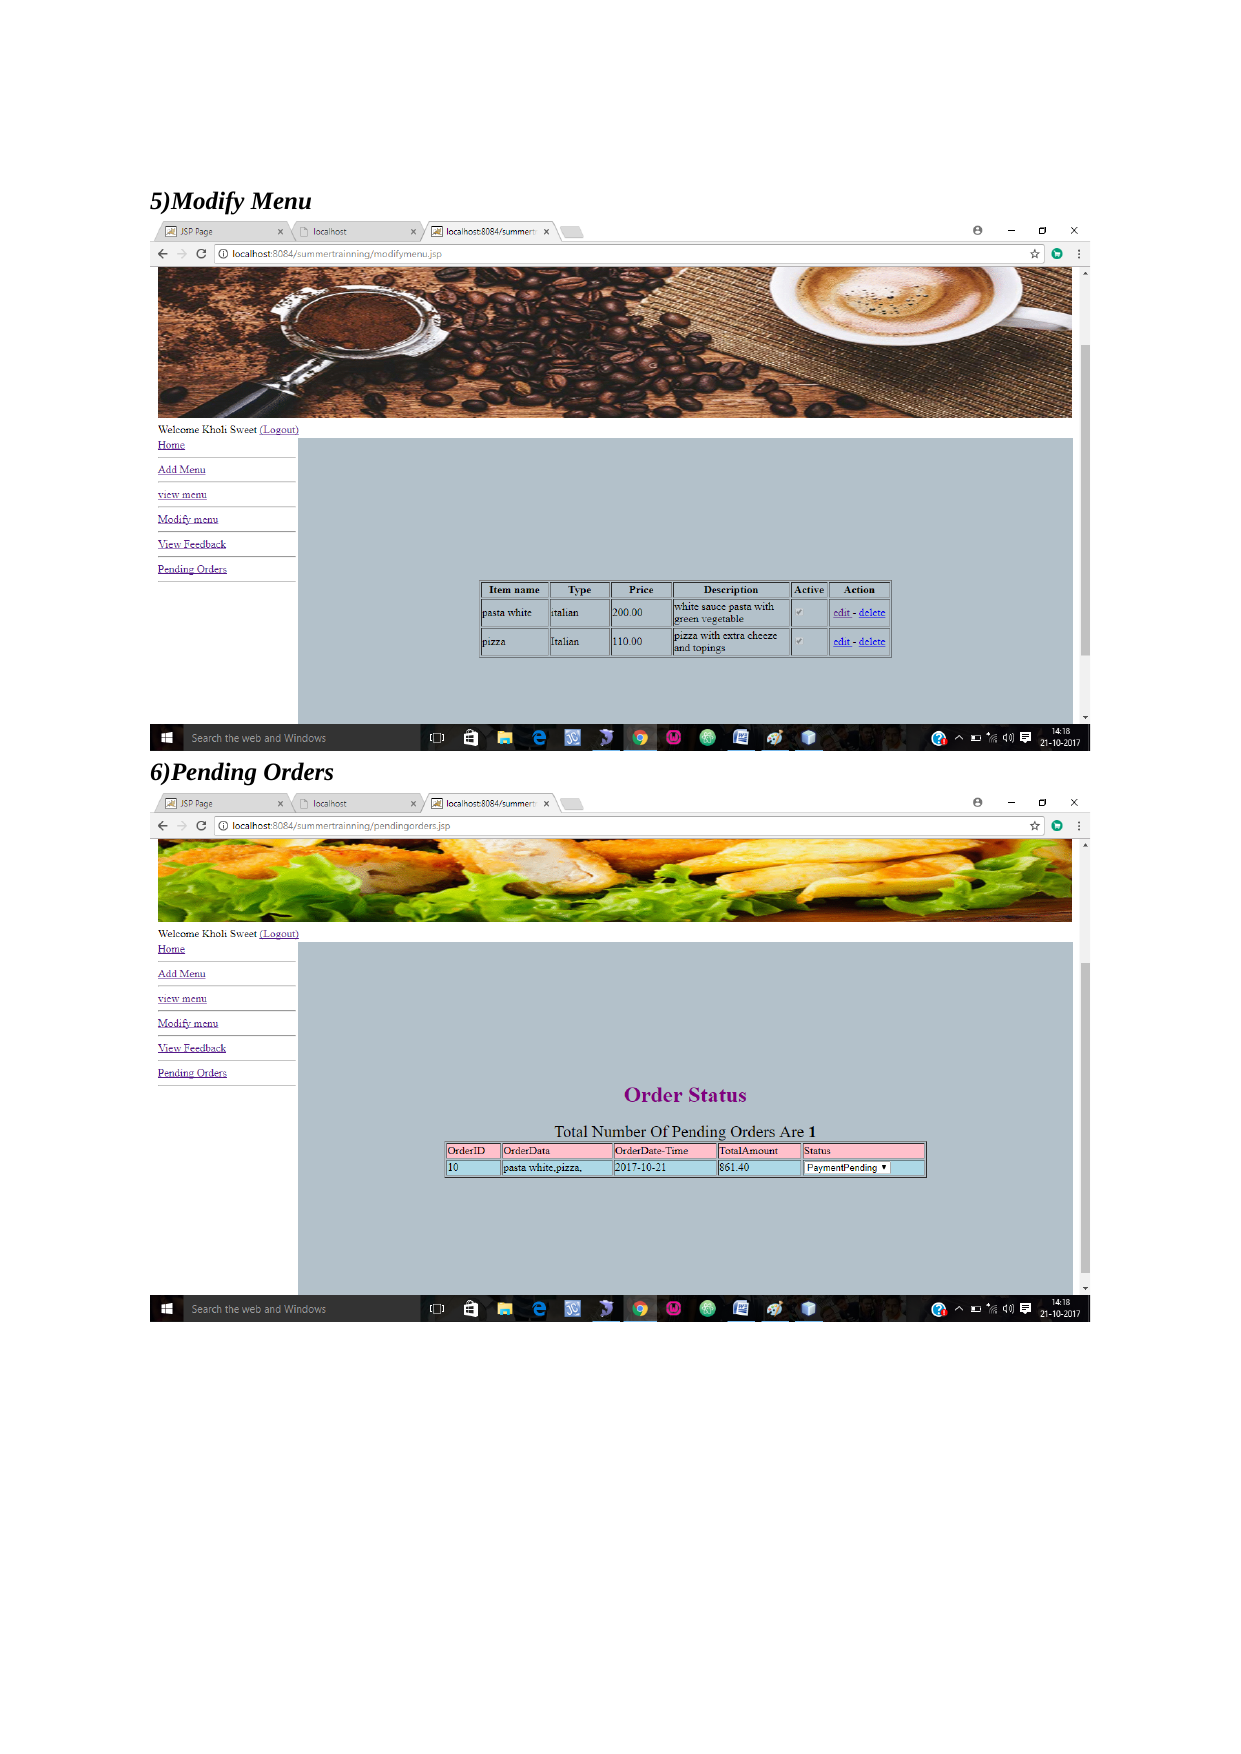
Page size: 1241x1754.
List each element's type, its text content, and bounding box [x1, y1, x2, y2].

text 5)Modify Menu [150, 186, 1090, 215]
picture [150, 793, 1091, 1322]
picture [150, 221, 1091, 751]
text 6)Pending Orders [150, 757, 1090, 786]
